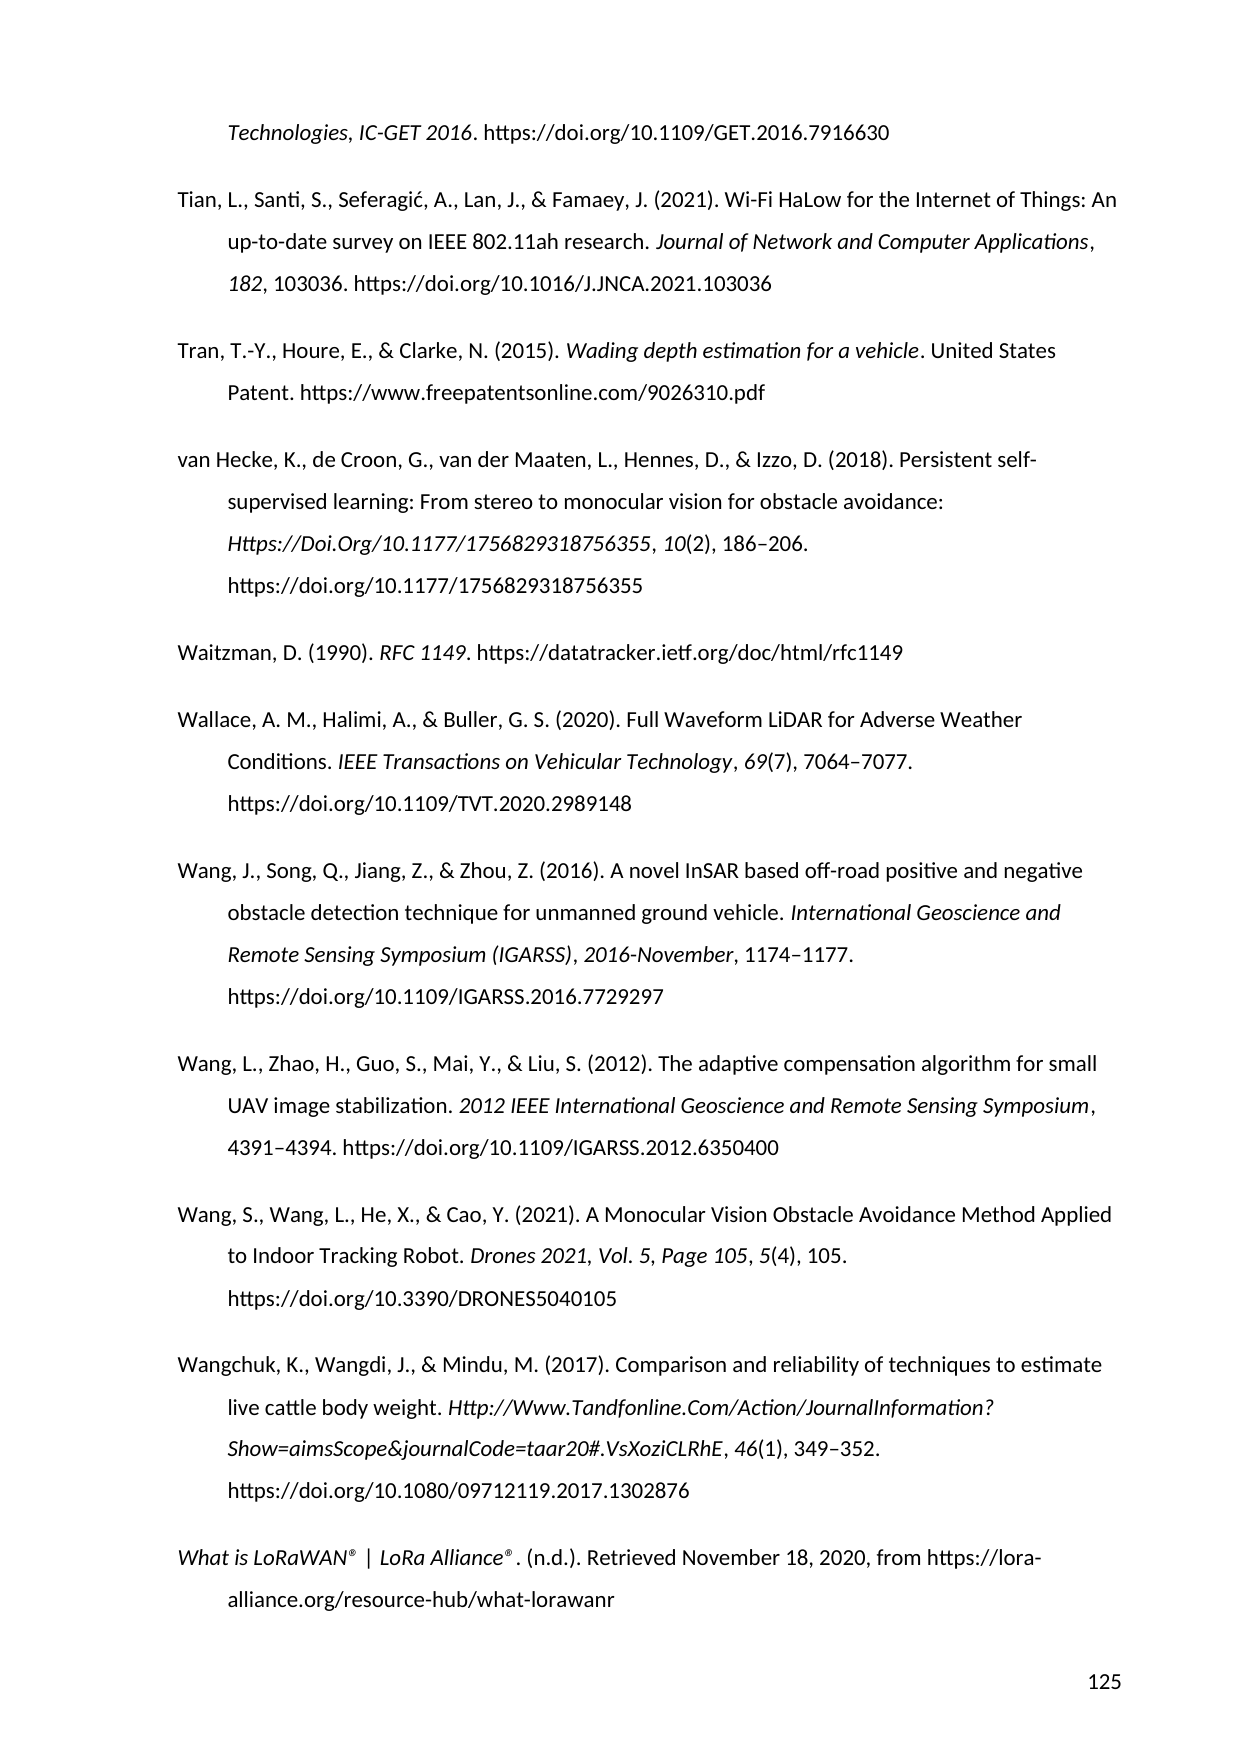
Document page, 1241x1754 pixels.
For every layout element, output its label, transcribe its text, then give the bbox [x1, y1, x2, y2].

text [177, 118, 1122, 146]
text Wang, J., Song, Q., Jiang, Z., & Zhou, Z. (2016). A novel InSAR based off-road positive and negative obstacle detection technique for unmanned ground vehicle. International Geoscience and Remote Sensing Symposium (IGARSS), 2016-November, 1174–1177. https://doi.org/10.1109/IGARSS.2016.7729297 [177, 856, 1122, 1010]
text What is LoRaWAN® | LoRa Alliance®. (n.d.). Retrieved November 18, 2020, from https://lora-alliance.org/resource-hub/what-lorawanr [177, 1543, 1122, 1613]
text Tian, L., Santi, S., Seferagić, A., Lan, J., & Famaey, J. (2021). Wi-Fi HaLow for the Internet of Things: An up-to-date survey on IEEE 802.11ah research. Journal of Network and Computer Applications, 182, 103036. https://doi.org/10.1016/J.JNCA.2021.103036 [177, 185, 1122, 297]
text Waitzman, D. (1990). RFC 1149. https://datatracker.ietf.org/doc/html/rfc1149 [177, 638, 1122, 666]
text Wang, L., Zhao, H., Guo, S., Mai, Y., & Liu, S. (2012). The adaptive compensation algorithm for small UAV image stabilization. 2012 IEEE International Geoscience and Remote Sensing Symposium, 4391–4394. https://doi.org/10.1109/IGARSS.2012.6350400 [177, 1049, 1122, 1161]
text van Hecke, K., de Croon, G., van der Maaten, L., Hennes, D., & Izzo, D. (2018). Persistent self-supervised learning: From stereo to monocular vision for obstacle avoidance: Https://Doi.Org/10.1177/1756829318756355, 10(2), 186–206. https://doi.org/10.1177/1756829318756355 [177, 445, 1122, 599]
text Wallace, A. M., Halimi, A., & Buller, G. S. (2020). Full Waveform LiDAR for Adverse Weather Conditions. IEEE Transactions on Vehicular Technology, 69(7), 7064–7077. https://doi.org/10.1109/TVT.2020.2989148 [177, 705, 1122, 817]
text Tran, T.-Y., Houre, E., & Clarke, N. (2015). Wading depth estimation for a vehicle. United States Patent. https://www.freepatentsonline.com/9026310.pdf [177, 336, 1122, 406]
text Wang, S., Wang, L., He, X., & Cao, Y. (2021). A Monocular Vision Obstacle Avoidance Method Applied to Indoor Tracking Robot. Drones 2021, Vol. 5, Page 105, 5(4), 105. https://doi.org/10.3390/DRONES5040105 [177, 1200, 1122, 1312]
text Wangchuk, K., Wangdi, J., & Mindu, M. (2017). Comparison and reliability of techniques to estimate live cattle body weight. Http://Www.Tandfonline.Com/Action/JournalInformation?Show=aimsScope&journalCode=taar20#.VsXoziCLRhE, 46(1), 349–352. https://doi.org/10.1080/09712119.2017.1302876 [177, 1351, 1122, 1504]
